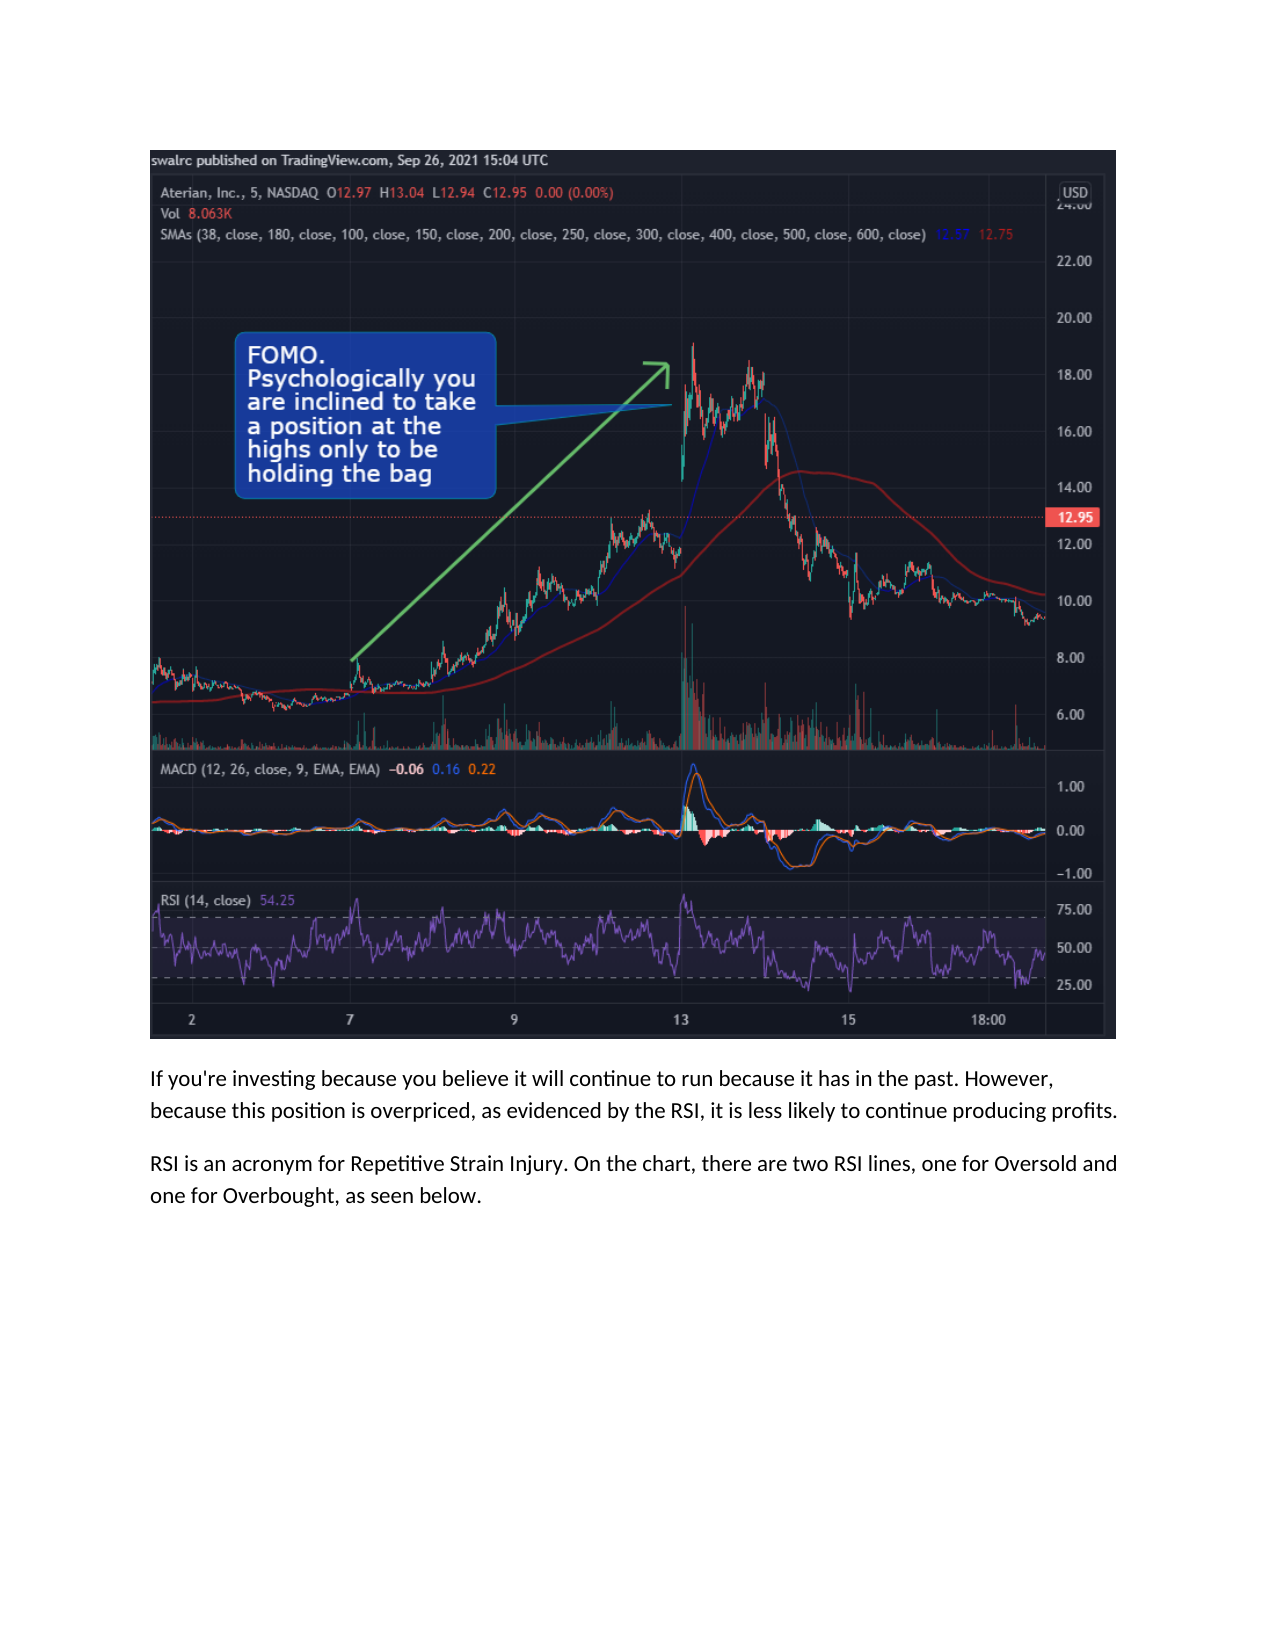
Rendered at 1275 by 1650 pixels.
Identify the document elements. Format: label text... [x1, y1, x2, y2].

picture [150, 150, 1116, 1039]
text RSI is an acronym for Repetitive Strain Injury. On the chart, there are two RSI lines, one for Oversold and one for Overbought, as seen below. [150, 1149, 1125, 1209]
text If you're investing because you believe it will continue to run because it has in the past. However, because this position is overpriced, as evidenced by the RSI, it is less likely to continue producing profits. [150, 1064, 1125, 1124]
